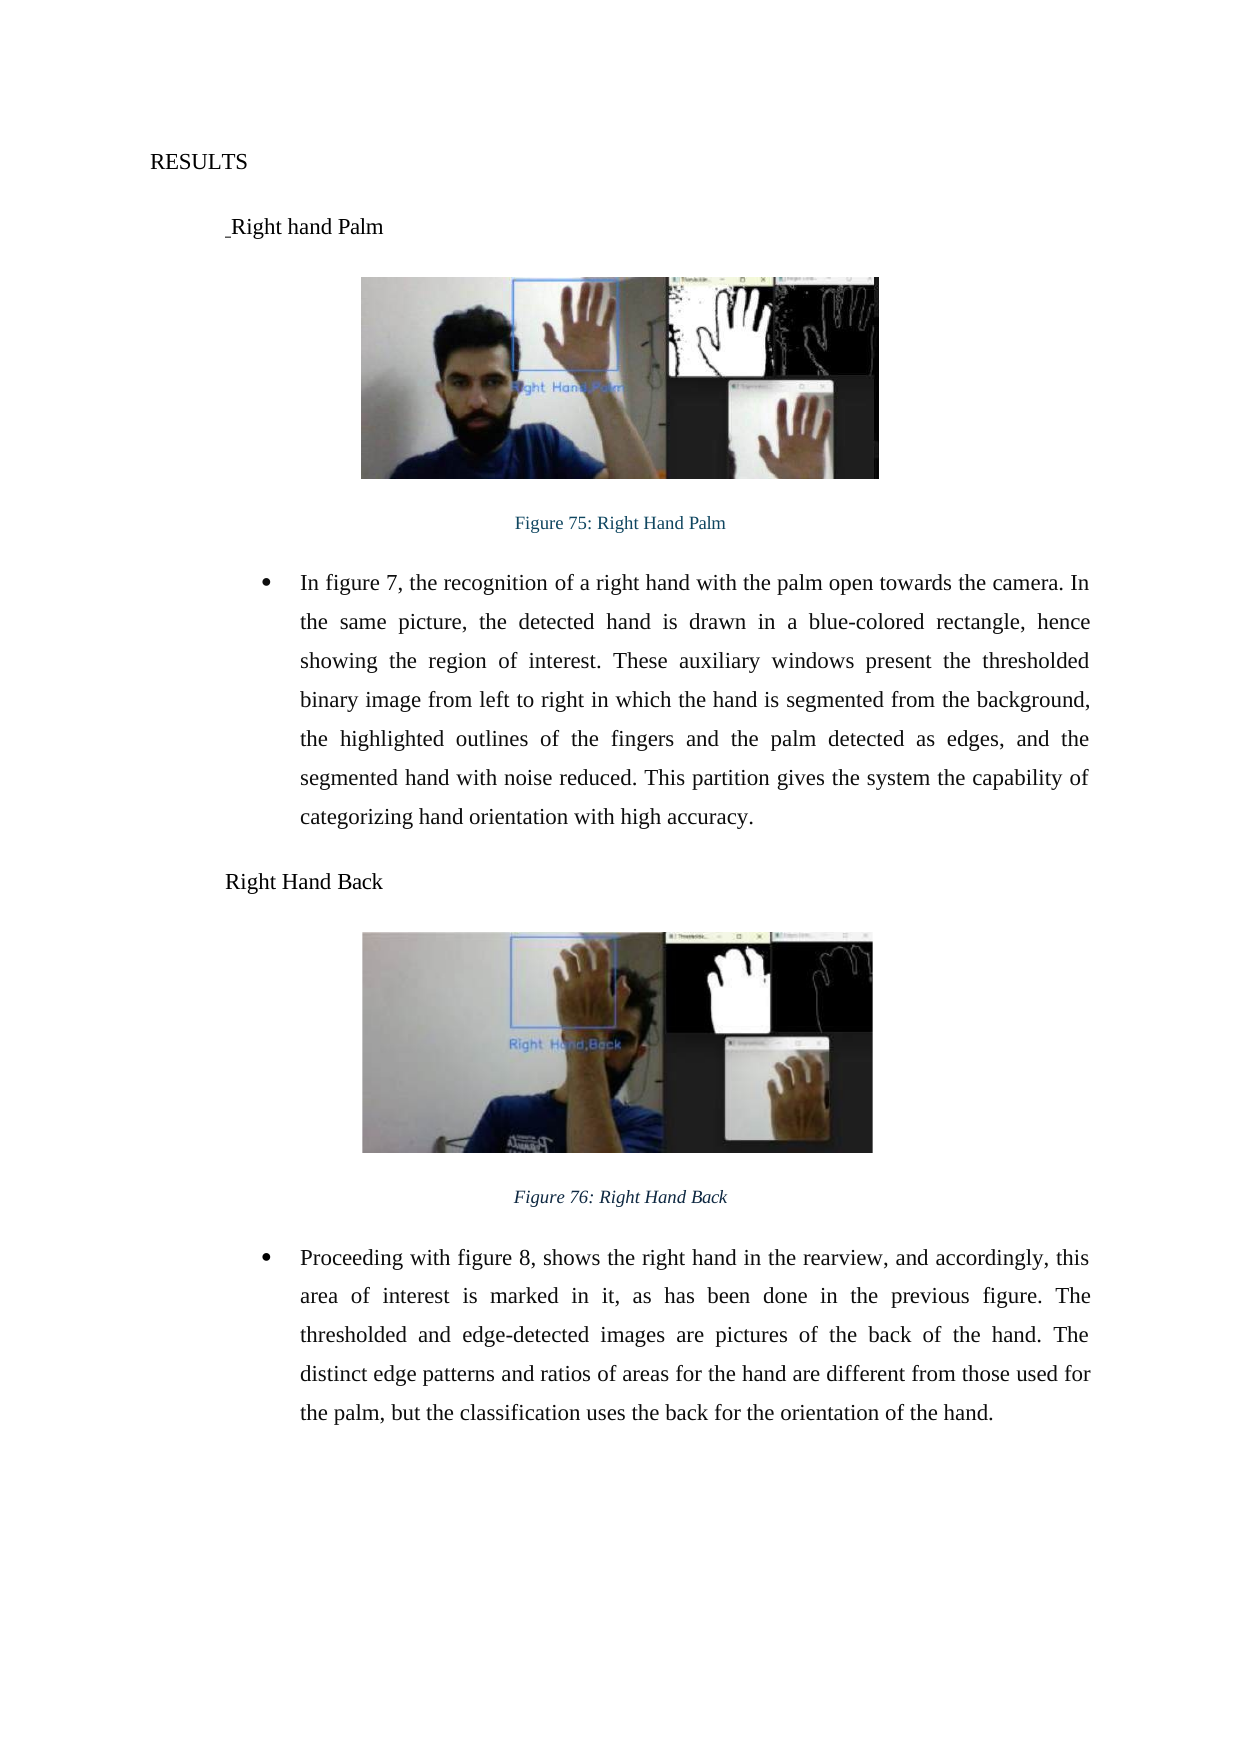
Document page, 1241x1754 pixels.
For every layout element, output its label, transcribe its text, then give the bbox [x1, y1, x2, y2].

text Figure 75: Right Hand Palm [137, 512, 1103, 534]
text Right Hand Back [225, 868, 1219, 894]
text RESULTS [150, 148, 1219, 174]
picture [362, 932, 873, 1153]
text Right hand Palm [231, 213, 1219, 239]
text Figure 76: Right Hand Back [138, 1186, 1103, 1208]
list Proceeding with figure 8, shows the right hand in the rearview, and accordingly, this area of interest is marked in it, as has been done in the previous figure. The thresholded and edge-detected images are pictures of the back of the hand. The distinct edge patterns and ratios of areas for the hand are different from those used for the palm, but the classification uses the back for the orientation of the hand. [262, 1243, 1091, 1426]
list In figure 7, the recognition of a right hand with the palm open towards the camera. In the same picture, the detected hand is drawn in a blue-colored rectangle, hence showing the region of interest. These auxiliary windows present the thresholded binary image from left to right in which the hand is segmented from the background, the highlighted outlines of the fingers and the palm detected as edges, and the segmented hand with noise reduced. This partition gives the system the capability of categorizing hand orientation with high accuracy. [262, 569, 1091, 829]
picture [361, 277, 879, 479]
